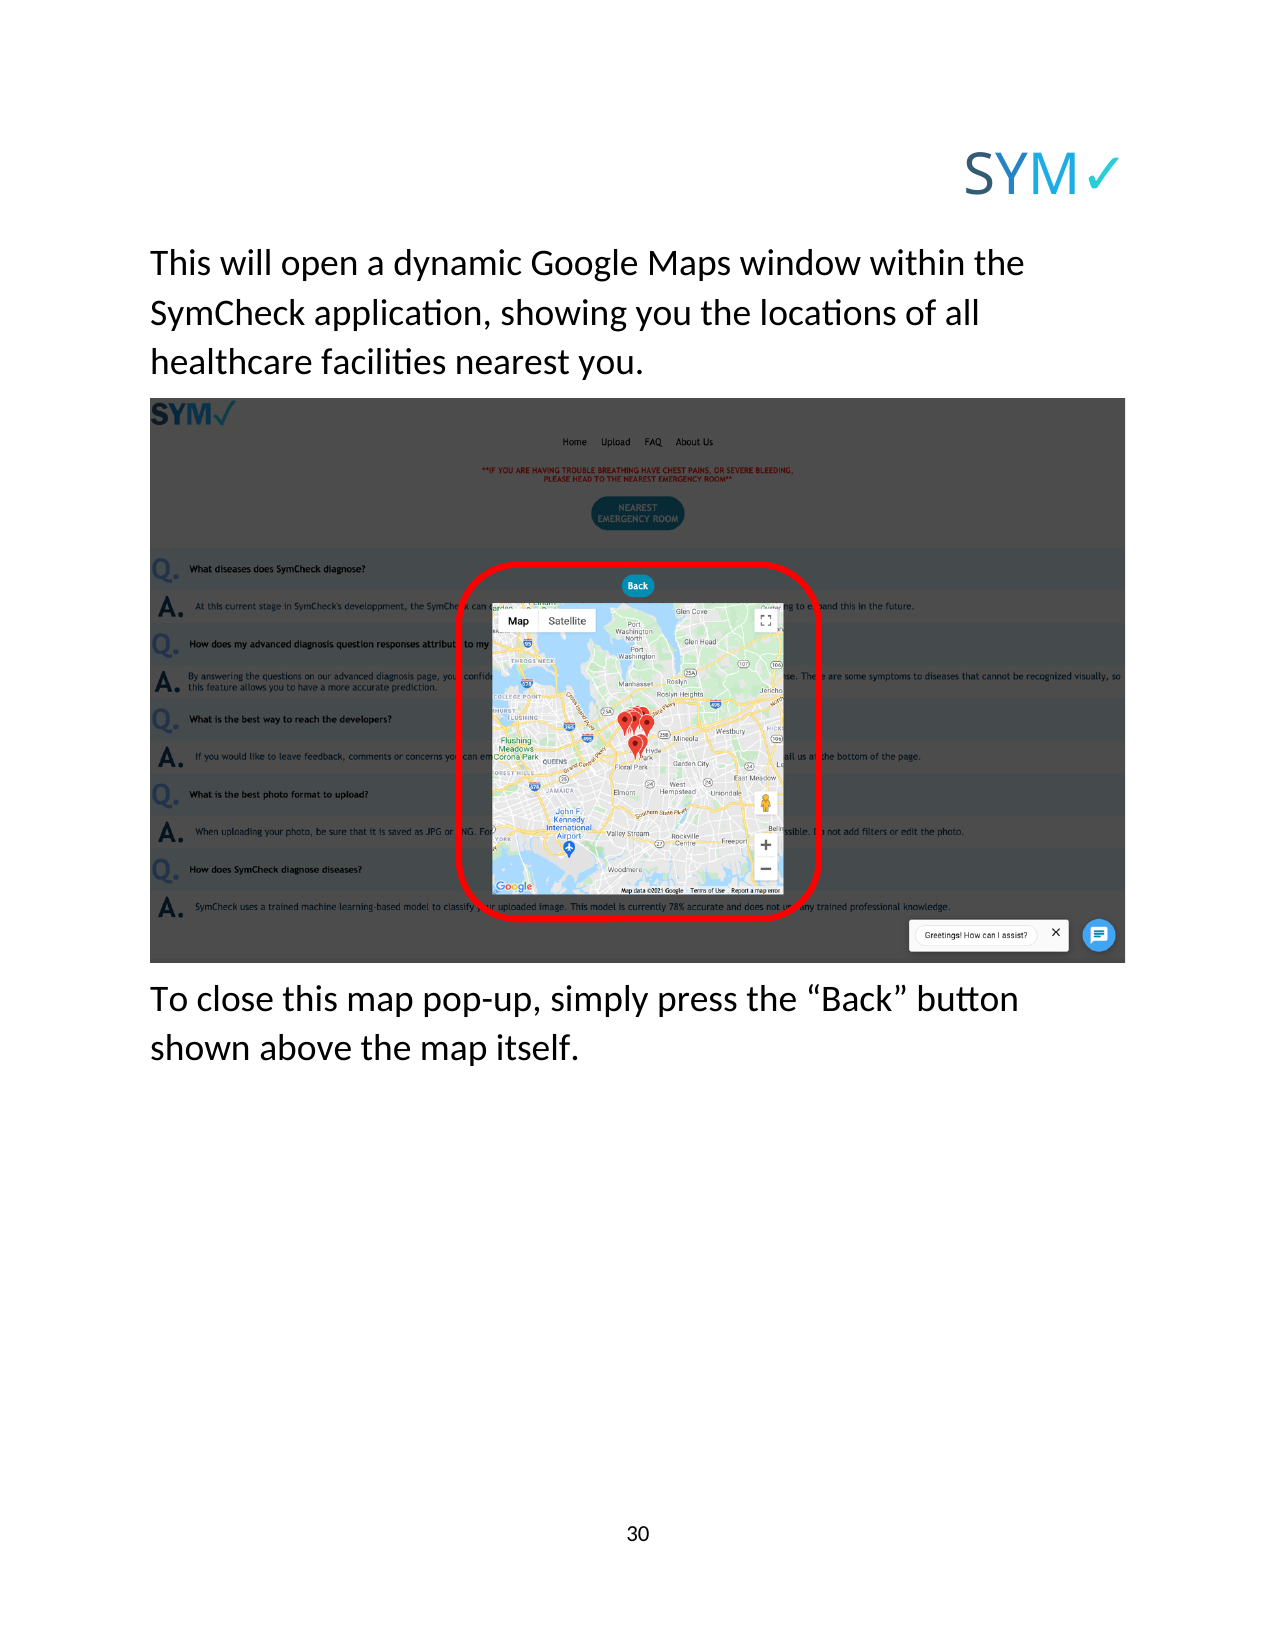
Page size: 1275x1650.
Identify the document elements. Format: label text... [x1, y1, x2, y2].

picture [150, 398, 1125, 963]
text This will open a dynamic Google Maps window within the SymCheck application, showing you the locations of all healthcare facilities nearest you. [150, 239, 1125, 384]
text To close this map pop-up, simply press the “Back” button shown above the map itself. [150, 975, 1125, 1070]
